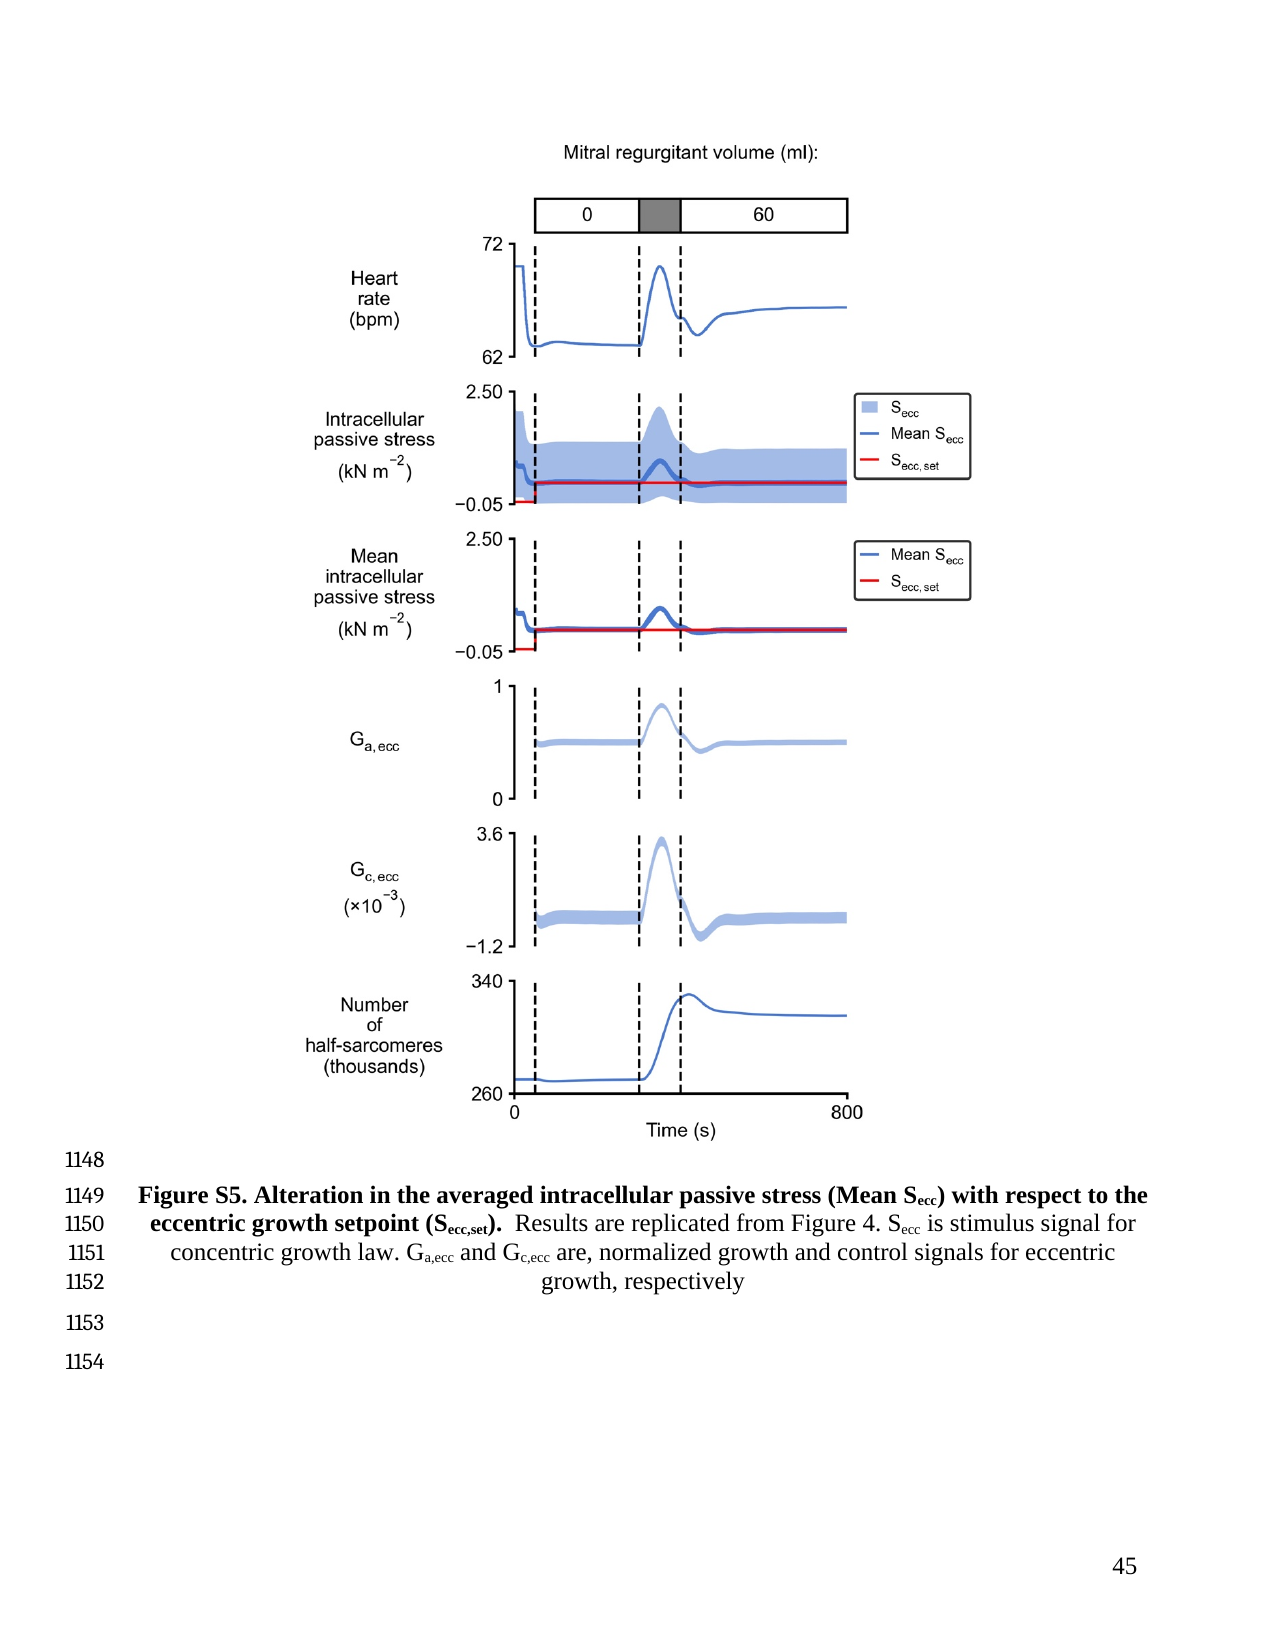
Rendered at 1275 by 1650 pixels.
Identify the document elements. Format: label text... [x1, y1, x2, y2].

picture [297, 118, 989, 1168]
